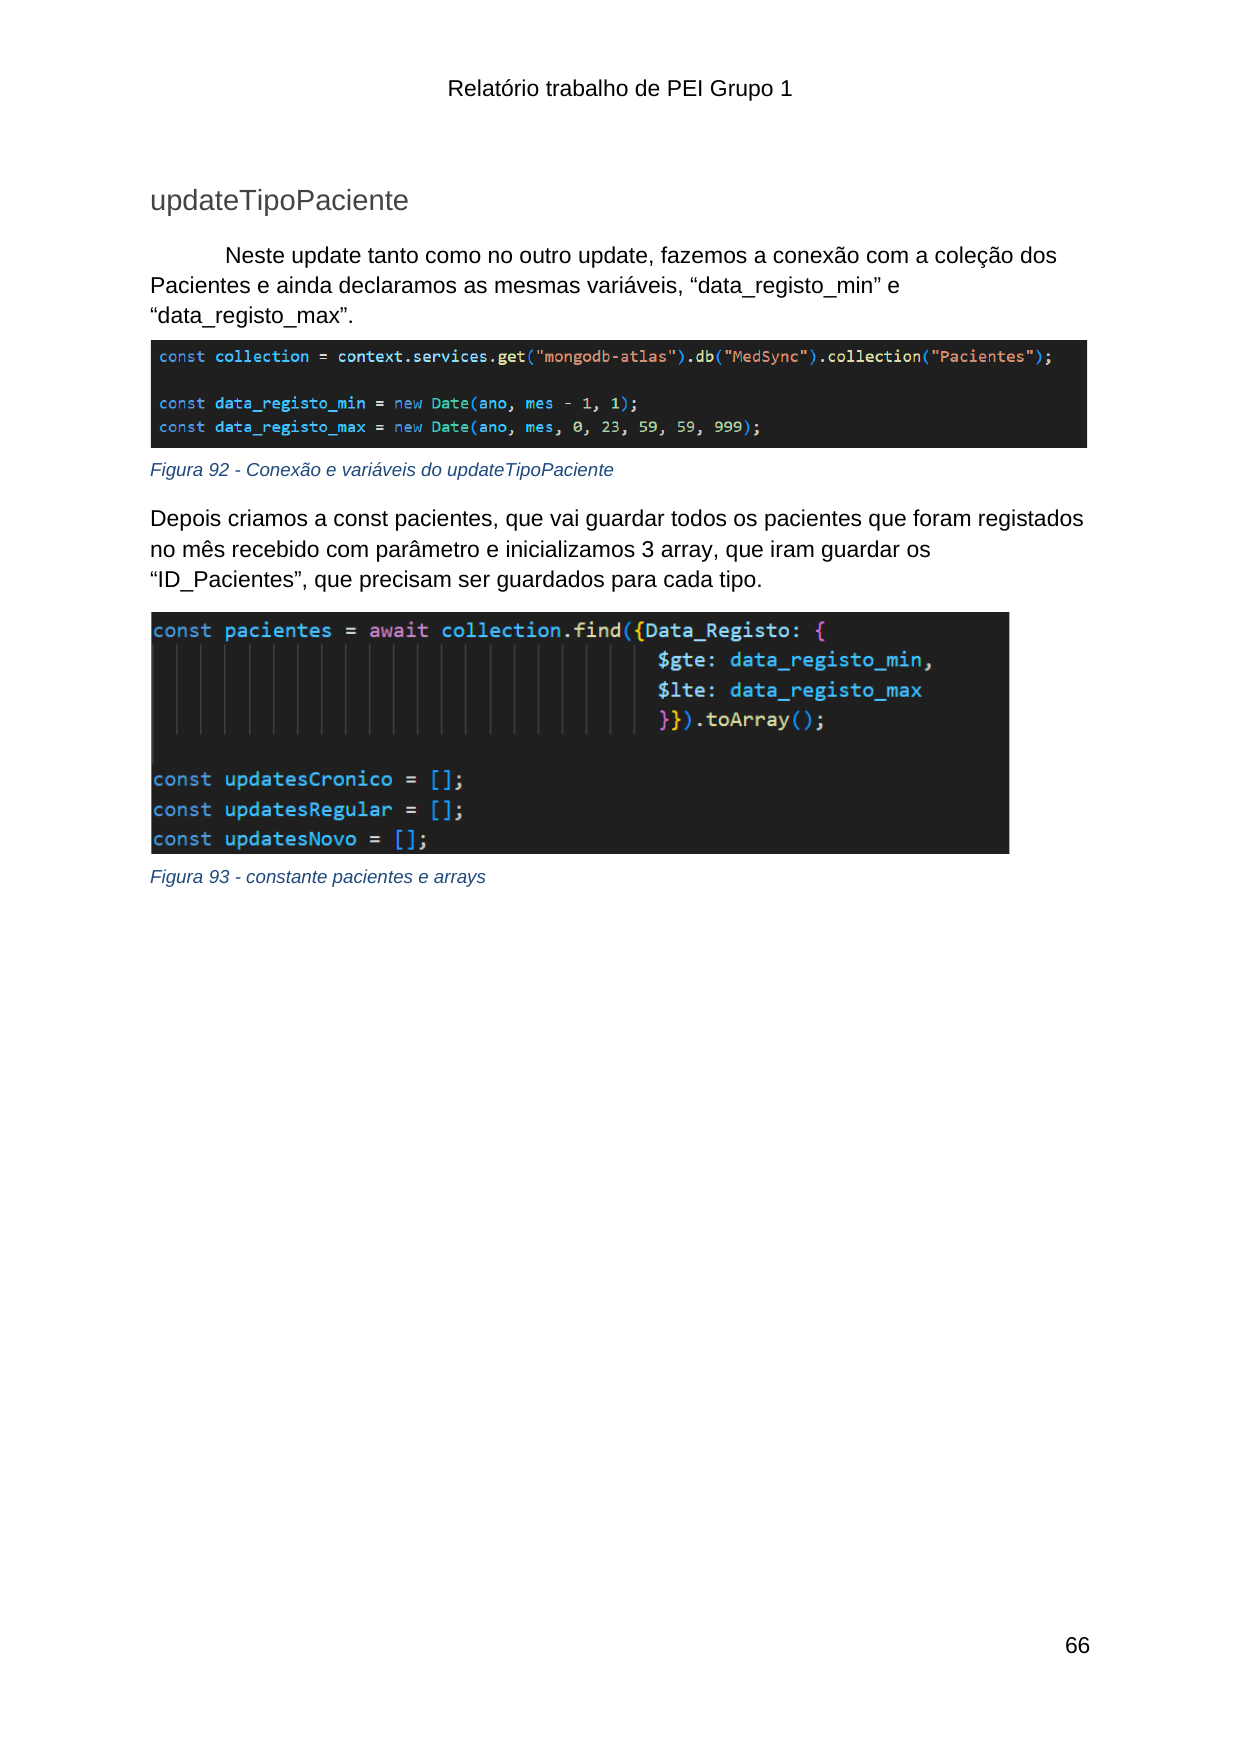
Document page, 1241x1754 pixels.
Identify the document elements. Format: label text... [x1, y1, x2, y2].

subtitle updateTipoPaciente [150, 183, 1090, 217]
text Neste update tanto como no outro update, fazemos a conexão com a coleção dos Pacientes e ainda declaramos as mesmas variáveis, “data_registo_min” e “data_registo_max”. [150, 242, 1090, 329]
picture [149, 340, 1087, 447]
text Depois criamos a const pacientes, que vai guardar todos os pacientes que foram registados no mês recebido com parâmetro e inicializamos 3 array, que iram guardar os “ID_Pacientes”, que precisam ser guardados para cada tipo. [150, 480, 1090, 592]
picture [150, 612, 1010, 853]
